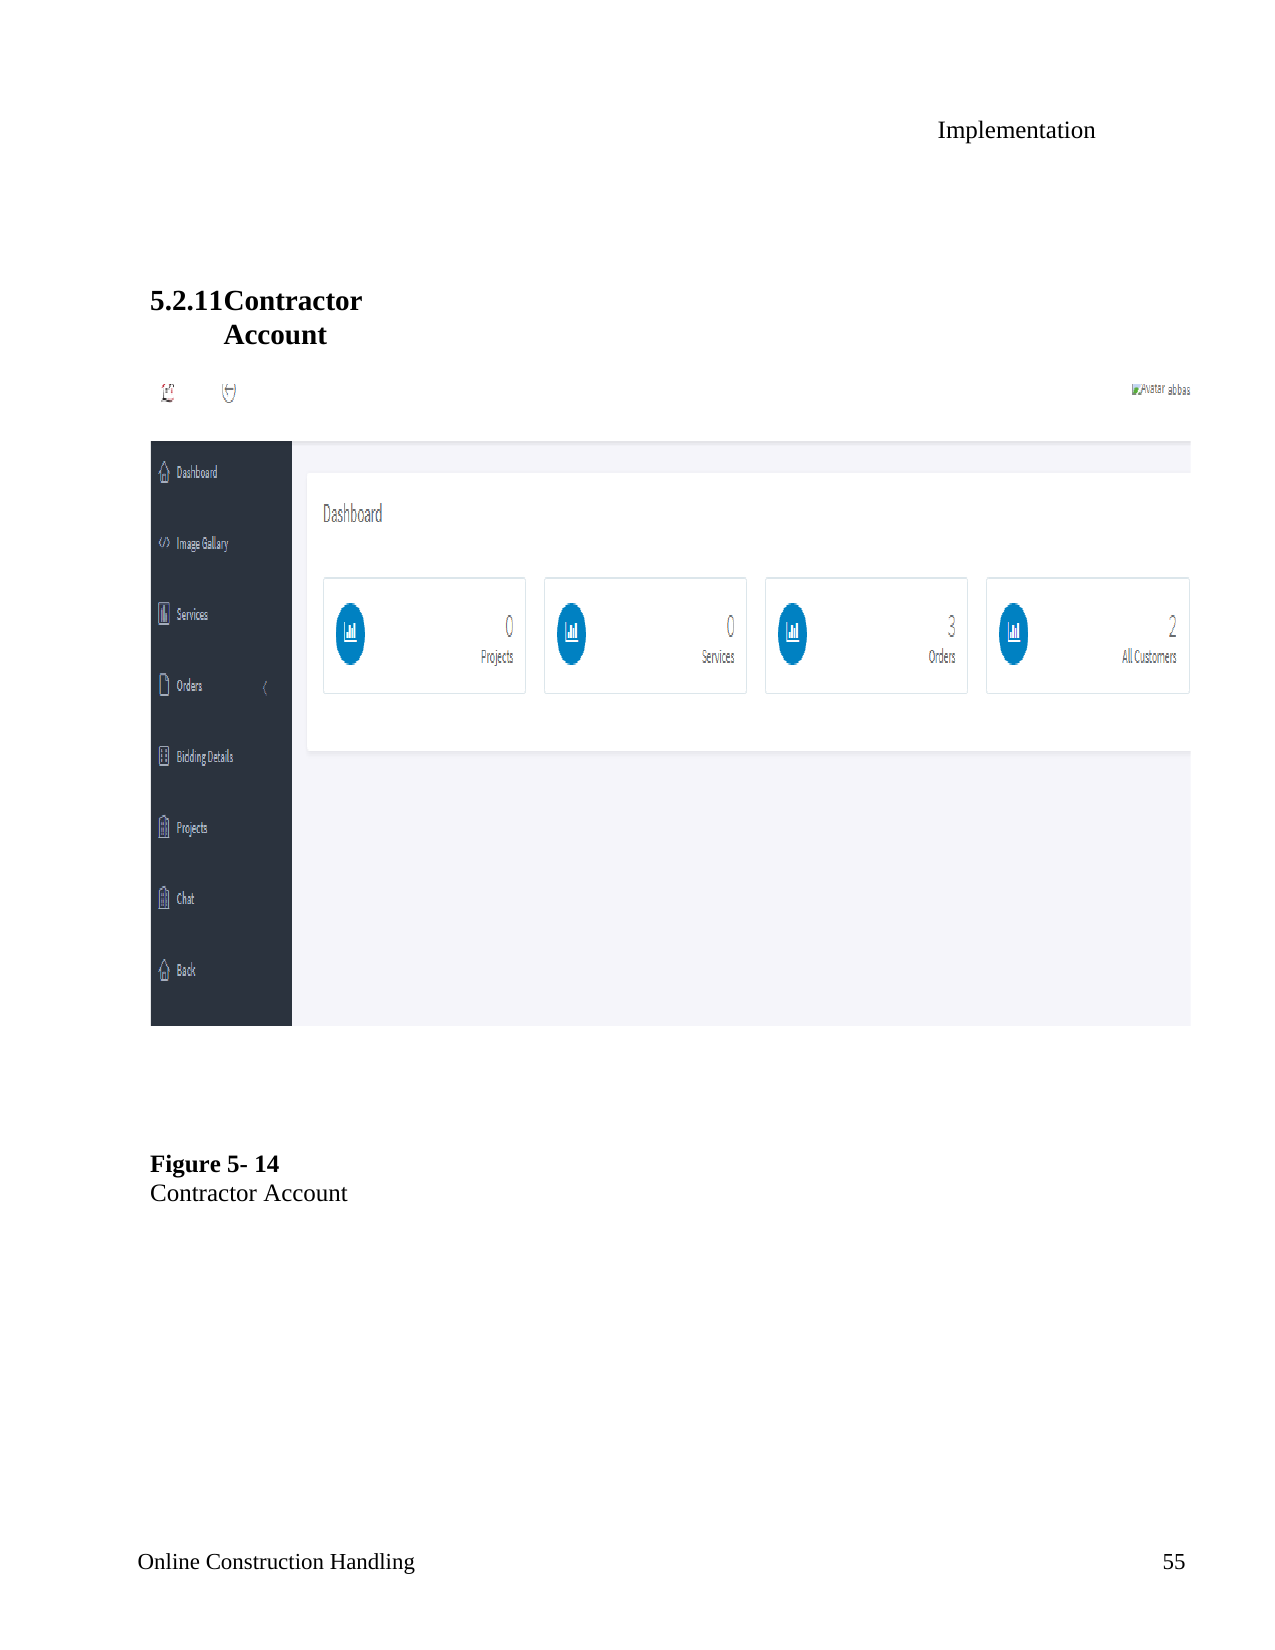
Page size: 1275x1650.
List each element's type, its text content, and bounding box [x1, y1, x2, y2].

text Figure 5- 14 Contractor Account [150, 1123, 380, 1207]
picture [150, 384, 1191, 1026]
subtitle Contractor Account [150, 283, 380, 351]
